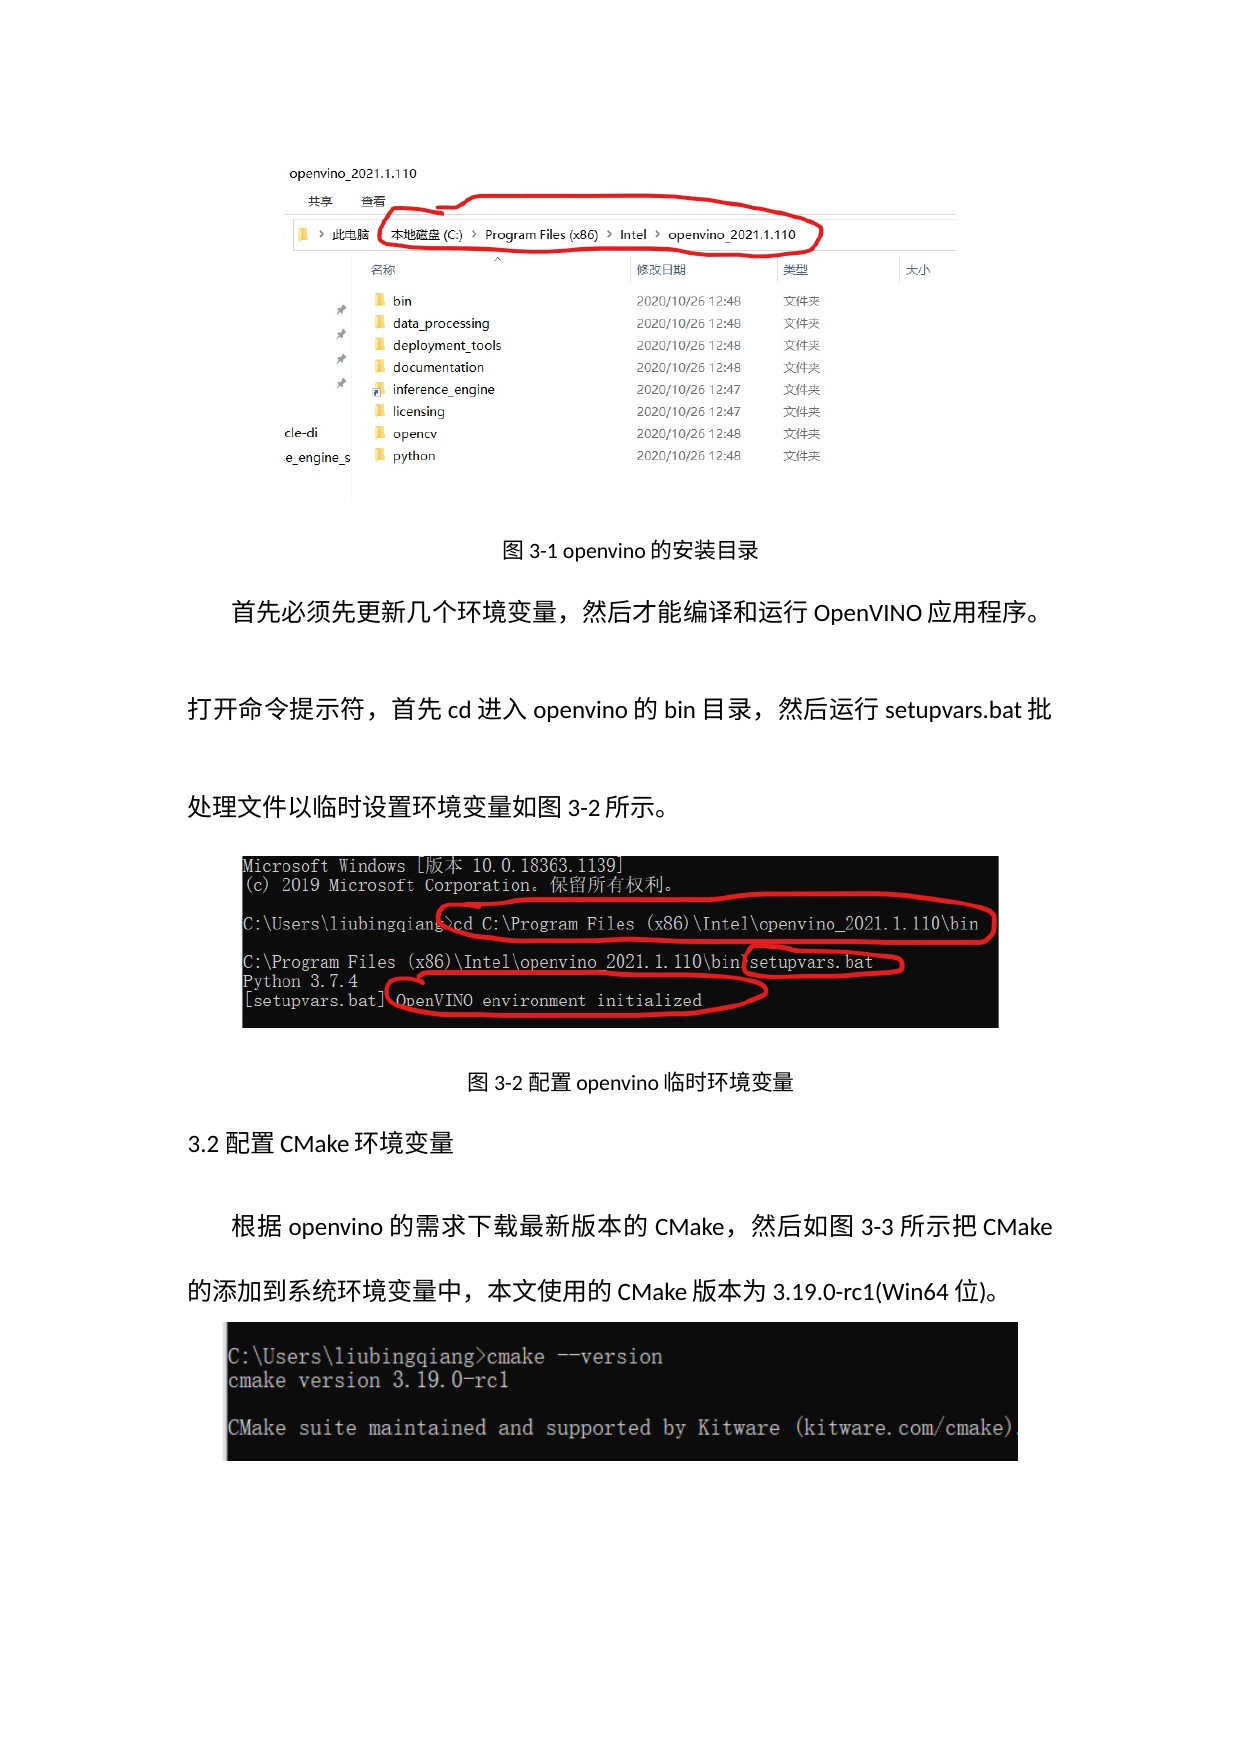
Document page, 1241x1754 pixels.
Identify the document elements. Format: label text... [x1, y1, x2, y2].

text 图3-2 配置openvino临时环境变量 [187, 1064, 1053, 1097]
picture [222, 1322, 1018, 1461]
text 3.2 配置CMake环境变量 [187, 1109, 1053, 1174]
text 根据openvino的需求下载最新版本的CMake，然后如图3-3所示把CMake的添加到系统环境变量中，本文使用的CMake版本为3.19.0-rc1(Win64位)。 [187, 1192, 1053, 1322]
text 图3-1 openvino的安装目录 [187, 533, 1053, 565]
picture [241, 856, 999, 1028]
text 首先必须先更新几个环境变量，然后才能编译和运行OpenVINO应用程序。打开命令提示符，首先cd进入openvino的bin目录，然后运行setupvars.bat批处理文件以临时设置环境变量如图3-2所示。 [187, 578, 1053, 838]
picture [284, 162, 956, 500]
